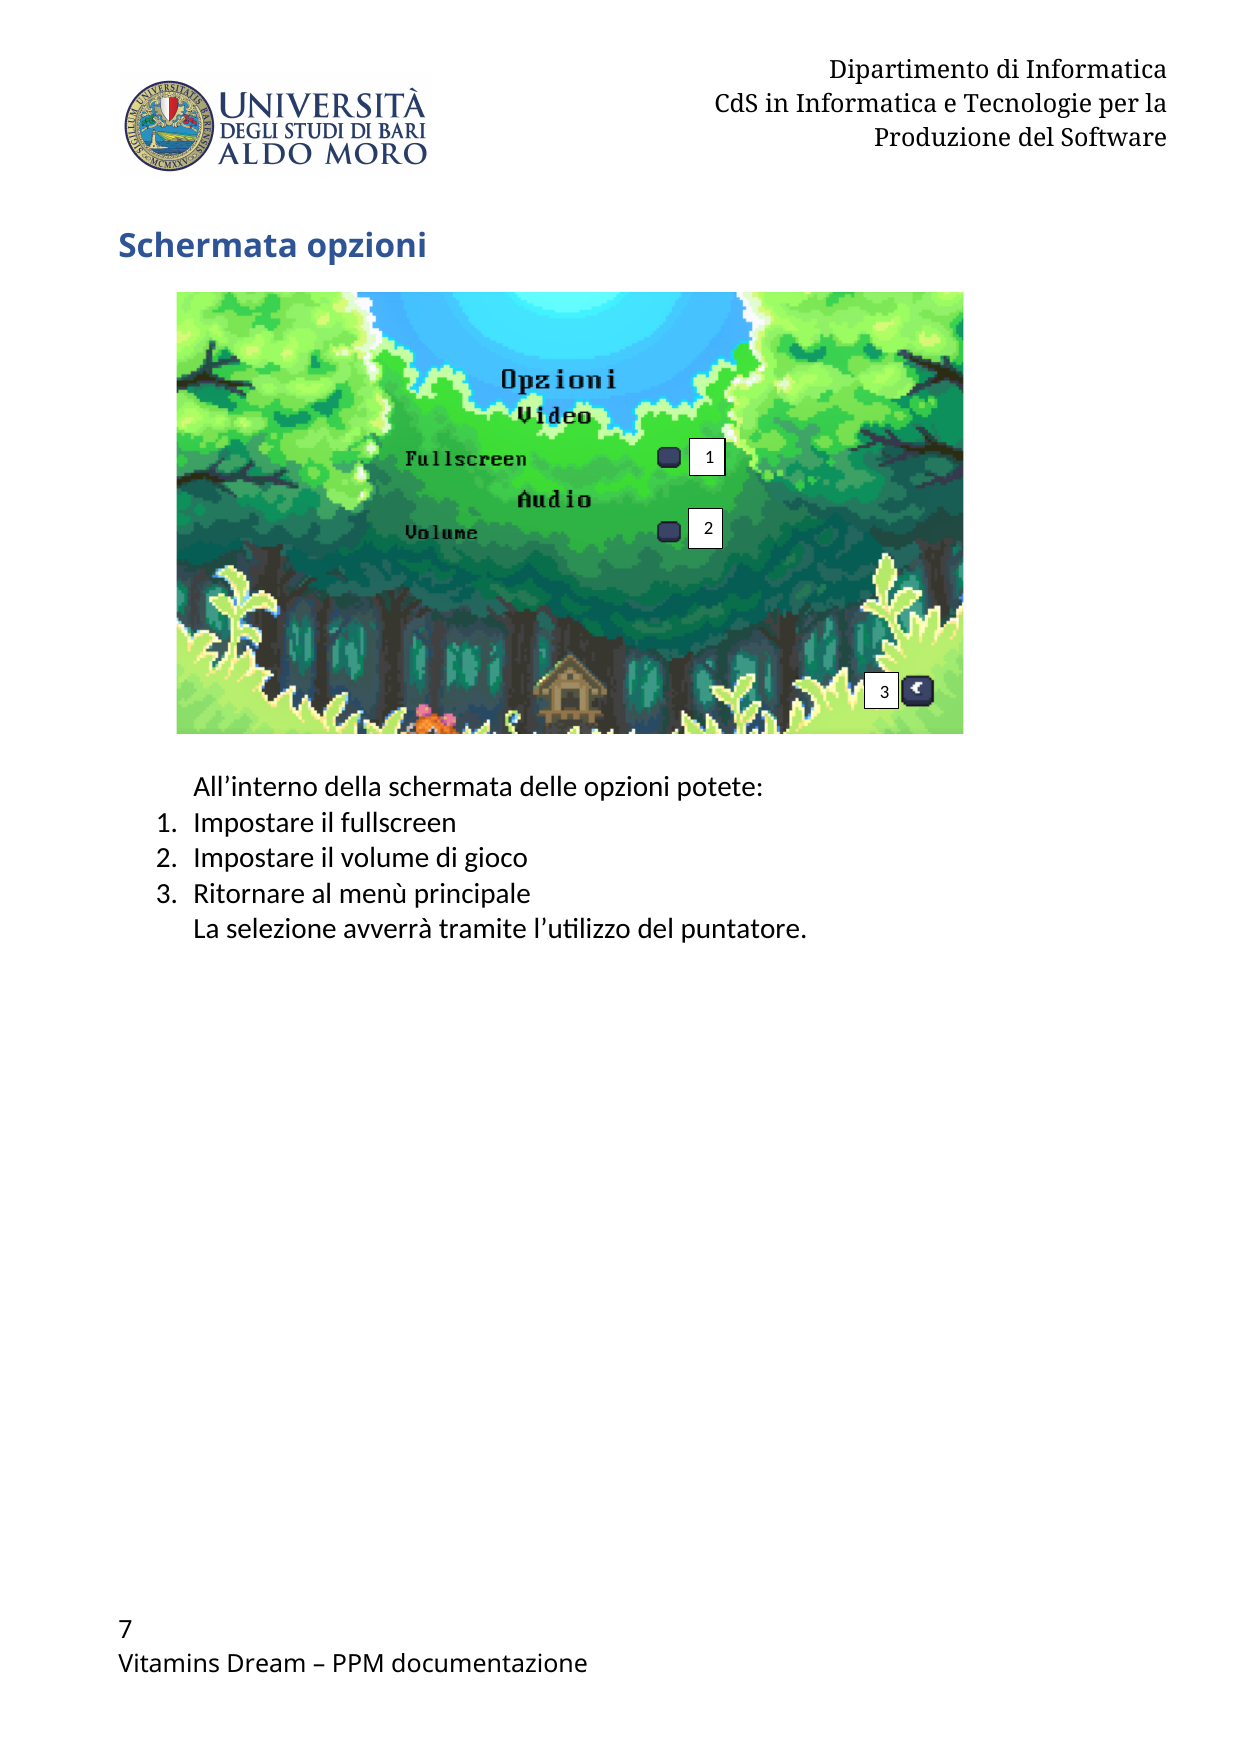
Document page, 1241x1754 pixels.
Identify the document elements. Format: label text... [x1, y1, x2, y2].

list La selezione avverrà tramite l’utilizzo del puntatore. [193, 911, 1122, 946]
subtitle Schermata opzioni [118, 222, 1122, 267]
picture [118, 73, 433, 179]
picture [176, 292, 964, 734]
list Ritornare al menù principale [156, 875, 1122, 911]
list Impostare il volume di gioco [156, 839, 1122, 875]
list All’interno della schermata delle opzioni potete: [193, 768, 1122, 804]
list Impostare il fullscreen [156, 804, 1122, 839]
